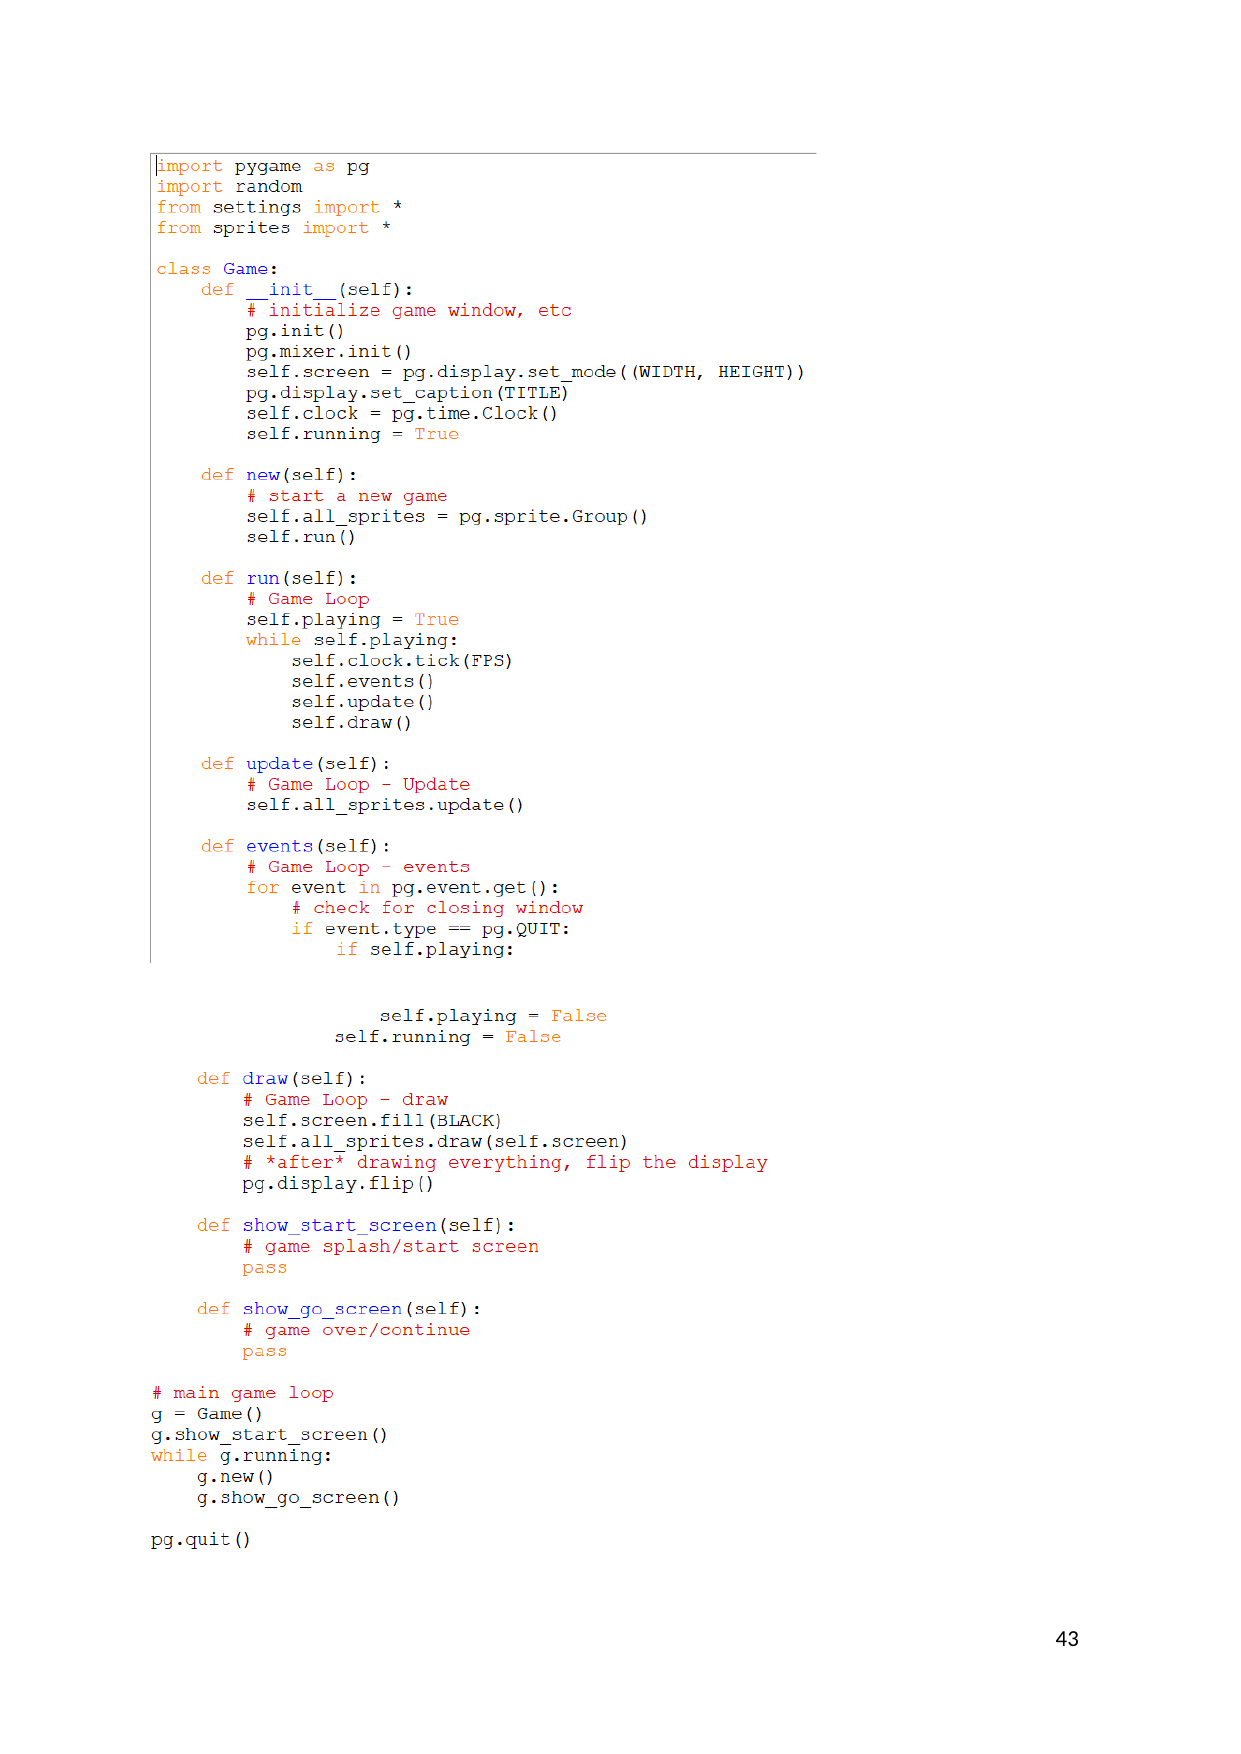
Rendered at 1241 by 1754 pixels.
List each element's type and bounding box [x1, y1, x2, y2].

picture [150, 1005, 774, 1567]
picture [150, 150, 817, 963]
